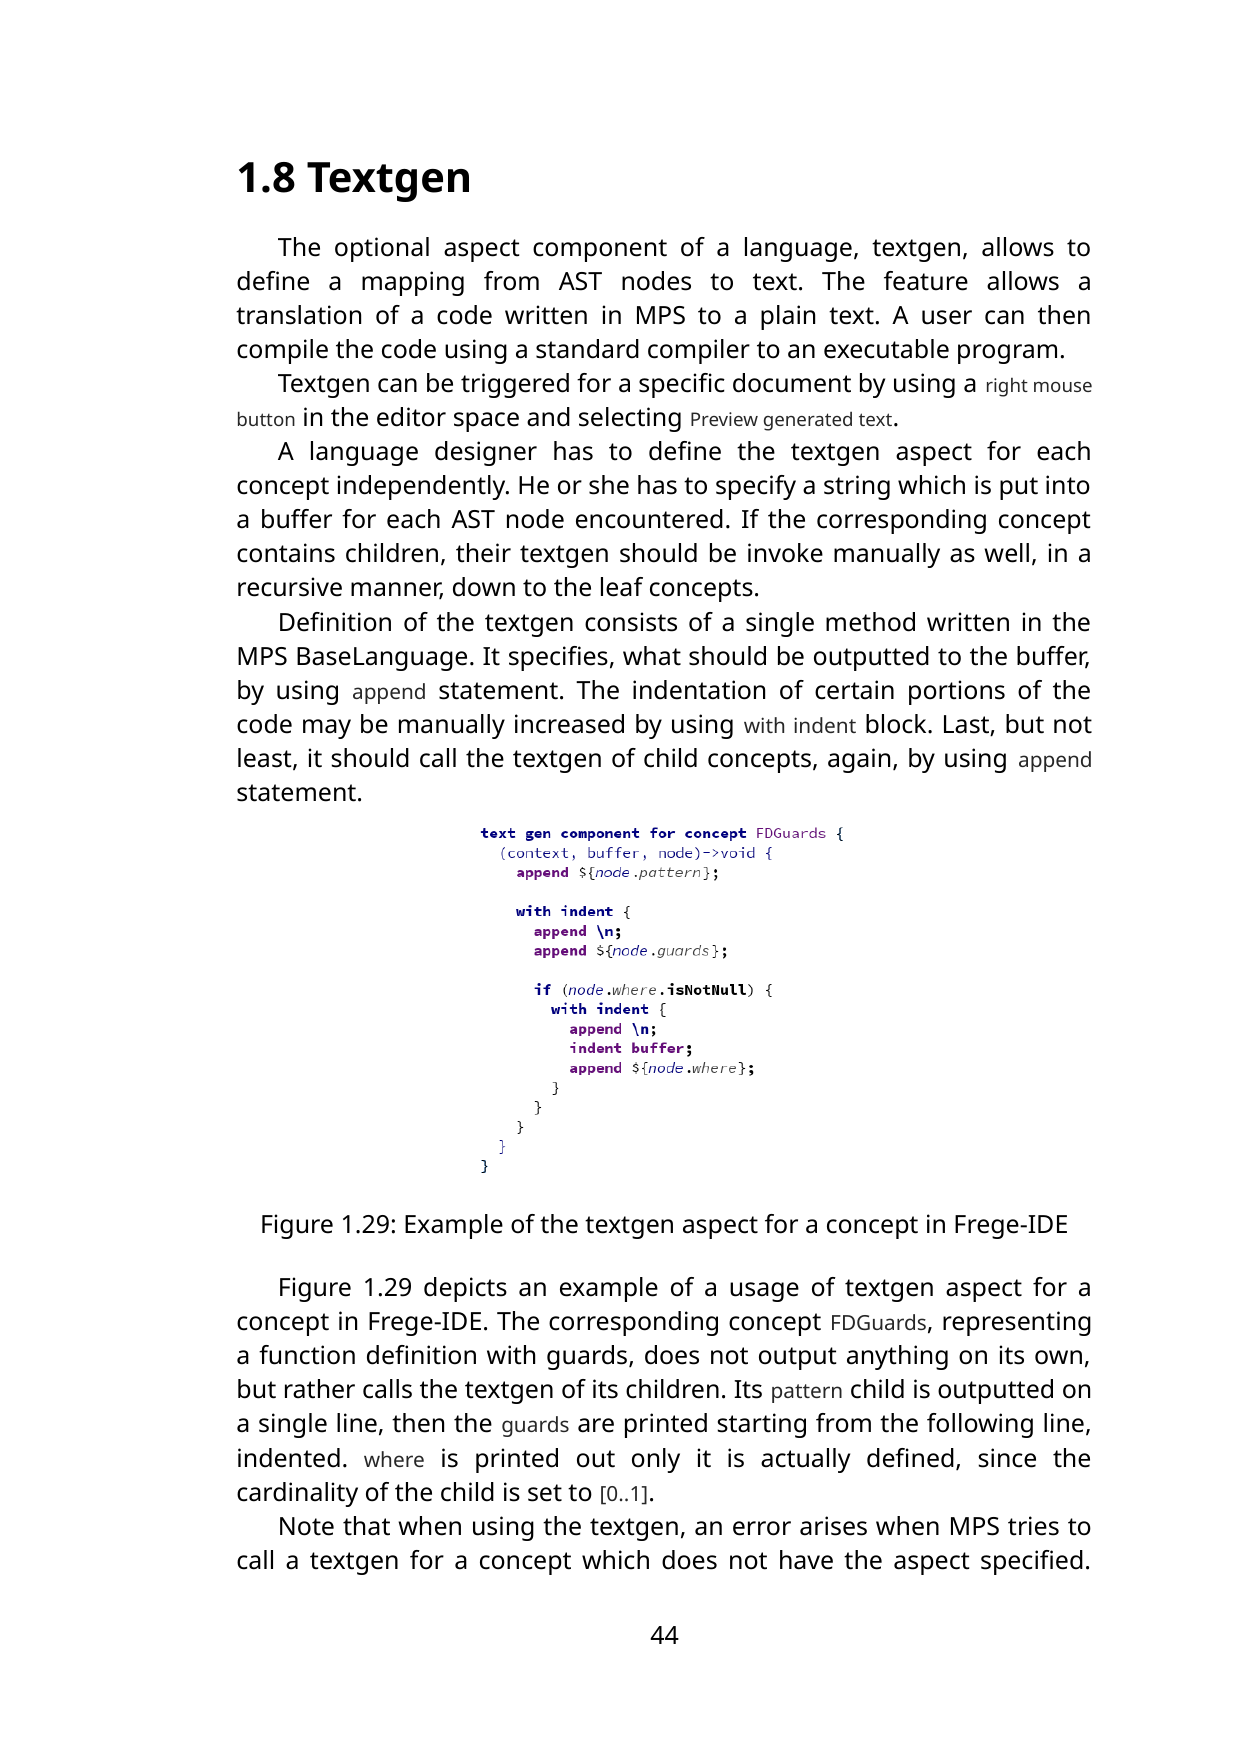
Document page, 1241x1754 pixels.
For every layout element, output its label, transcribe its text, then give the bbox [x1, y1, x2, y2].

text Figure 1.29: Example of the textgen aspect for a concept in Frege-IDE [236, 1207, 1092, 1241]
text Figure 1.29 depicts an example of a usage of textgen aspect for a concept in Frege-IDE. The corresponding concept FDGuards, representing a function definition with guards, does not output anything on its own, but rather calls the textgen of its children. Its pattern child is outputted on a single line, then the guards are printed starting from the following line, indented. where is printed out only it is actually defined, since the cardinality of the child is set to [0..1]. [236, 1270, 1092, 1508]
picture [472, 821, 857, 1178]
text A language designer has to define the textgen aspect for each concept independently. He or she has to specify a string which is put into a buffer for each AST node encountered. If the corresponding concept contains children, their textgen should be invoke manually as well, in a recursive manner, down to the leaf concepts. [236, 434, 1092, 604]
text Textgen can be triggered for a specific document by using a right mouse button in the editor space and selecting Preview generated text. [236, 366, 1092, 434]
text The optional aspect component of a language, textgen, allows to define a mapping from AST nodes to text. The feature allows a translation of a code written in MPS to a plain text. A user can then compile the code using a standard compiler to an executable program. [236, 229, 1092, 366]
text Definition of the textgen consists of a single method written in the MPS BaseLanguage. It specifies, what should be outputted to the buffer, by using append statement. The indentation of certain portions of the code may be manually increased by using with indent block. Last, but not least, it should call the textgen of child concepts, again, by using append statement. [236, 604, 1092, 808]
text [236, 1508, 1092, 1576]
subtitle 1.8 Textgen [236, 148, 1092, 204]
